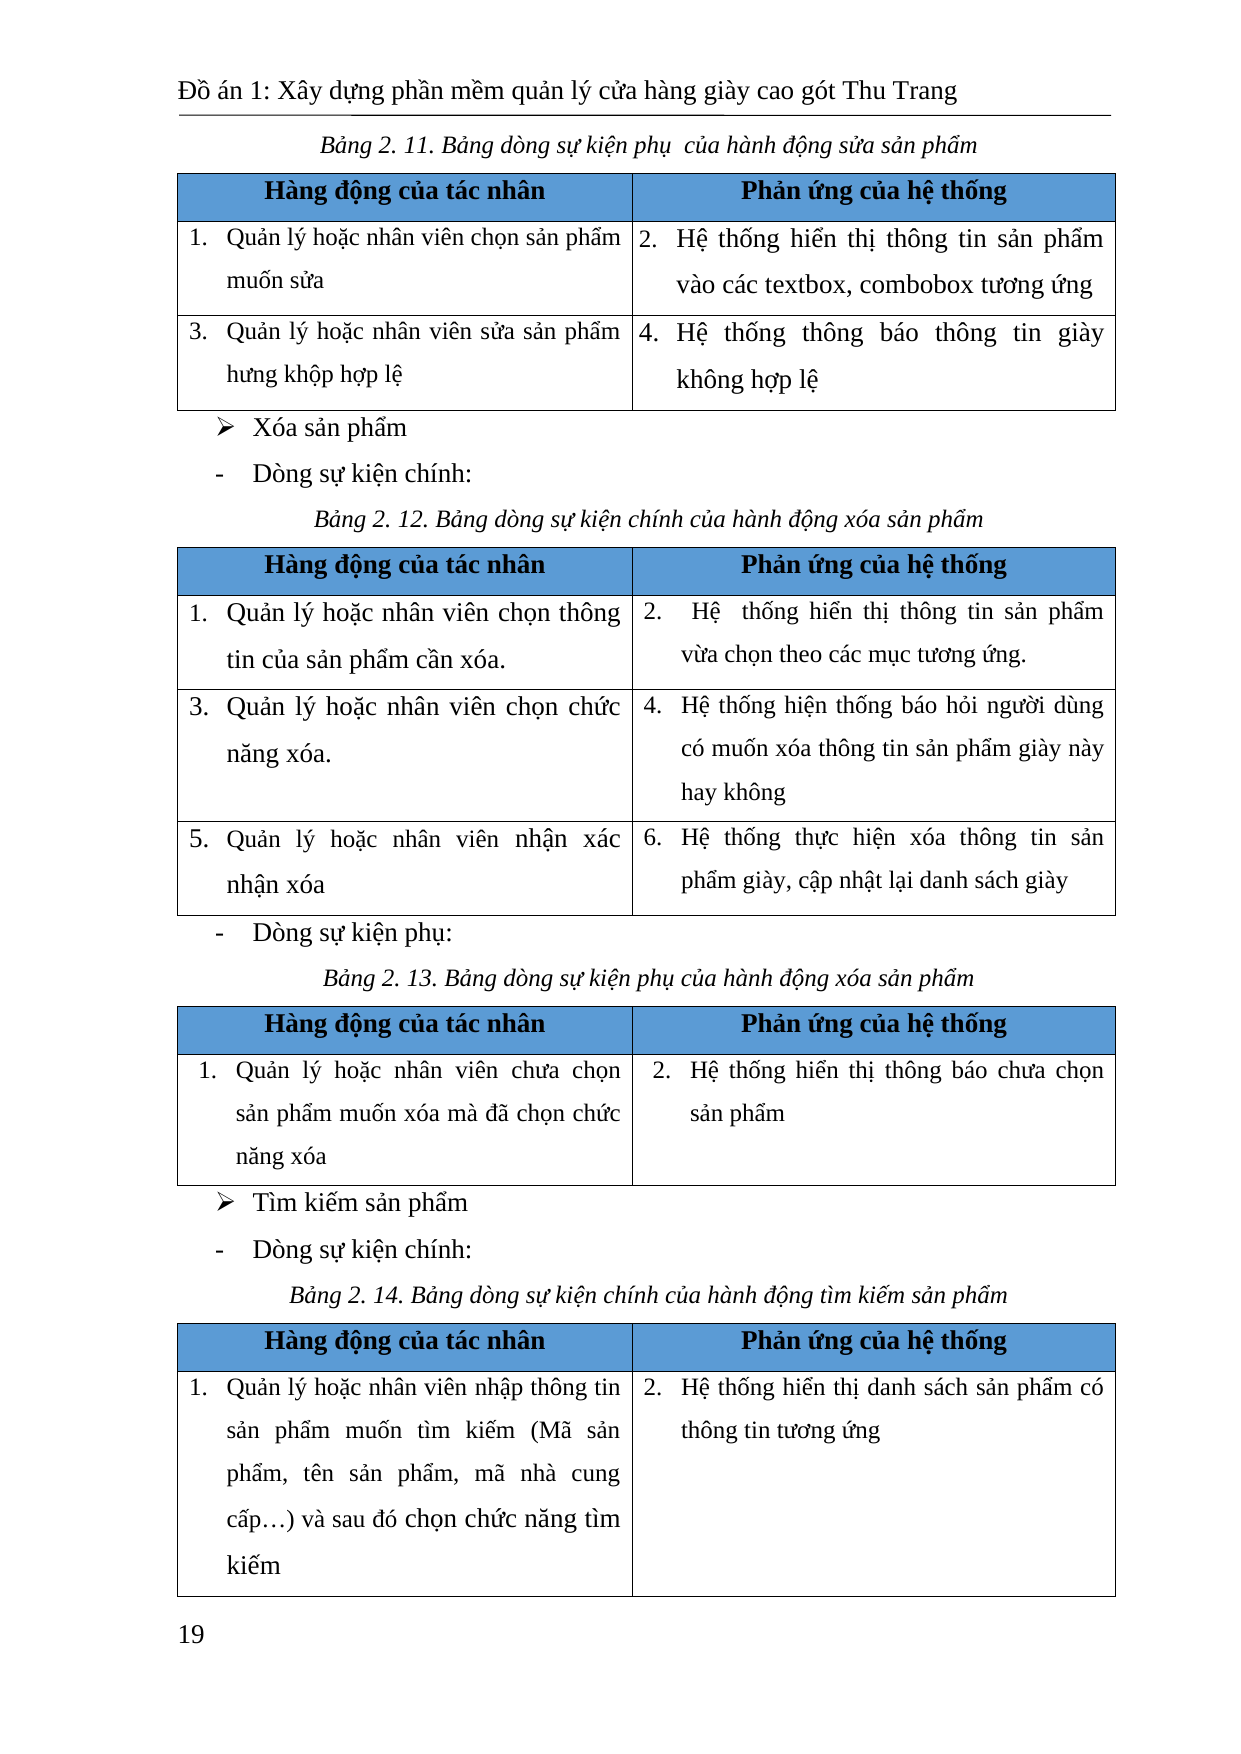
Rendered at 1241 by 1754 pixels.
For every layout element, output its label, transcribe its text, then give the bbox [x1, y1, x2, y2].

table_header Phản ứng của hệ thống [633, 174, 1115, 221]
table_cell Hệ thống hiển thị thông tin sản phẩm vào các textbox, combobox tương ứng [633, 222, 1115, 315]
table_header Phản ứng của hệ thống [633, 1007, 1115, 1054]
text Bảng 2. 11. Bảng dòng sự kiện phụ của hành động sửa sản phẩm [177, 130, 1122, 159]
text Bảng 2. 12. Bảng dòng sự kiện chính của hành động xóa sản phẩm [177, 504, 1122, 533]
table_cell Hệ thống hiển thị thông báo chưa chọn sản phẩm [633, 1055, 1115, 1185]
list Dòng sự kiện phụ: [215, 916, 1122, 947]
table_cell Quản lý hoặc nhân viên sửa sản phẩm hưng khộp hợp lệ [178, 316, 632, 409]
table_cell Quản lý hoặc nhân viên chọn sản phẩm muốn sửa [178, 222, 632, 315]
table_cell Hệ thống thực hiện xóa thông tin sản phẩm giày, cập nhật lại danh sách giày [633, 822, 1115, 915]
table_header Hàng động của tác nhân [178, 174, 632, 221]
list Xóa sản phẩm [215, 411, 1122, 442]
table_cell Quản lý hoặc nhân viên chưa chọn sản phẩm muốn xóa mà đã chọn chức năng xóa [178, 1055, 632, 1185]
table_cell Hệ thống hiển thị thông tin sản phẩm vừa chọn theo các mục tương ứng. [633, 596, 1115, 689]
table_cell Hệ thống hiển thị danh sách sản phẩm có thông tin tương ứng [633, 1372, 1115, 1596]
list Tìm kiếm sản phẩm [215, 1186, 1122, 1218]
table_cell Hệ thống thông báo thông tin giày không hợp lệ [633, 316, 1115, 409]
table_header Hàng động của tác nhân [178, 1324, 632, 1371]
table_cell Hệ thống hiện thống báo hỏi người dùng có muốn xóa thông tin sản phẩm giày này hay không [633, 690, 1115, 821]
table_header Phản ứng của hệ thống [633, 1324, 1115, 1371]
table_cell Quản lý hoặc nhân viên nhập thông tin sản phẩm muốn tìm kiếm (Mã sản phẩm, tên sản phẩm, mã nhà cung cấp…) và sau đó chọn chức năng tìm kiếm [178, 1372, 632, 1596]
table_header Hàng động của tác nhân [178, 1007, 632, 1054]
table_cell Quản lý hoặc nhân viên chọn thông tin của sản phẩm cần xóa. [178, 596, 632, 689]
table_cell Quản lý hoặc nhân viên nhận xác nhận xóa [178, 822, 632, 915]
text Bảng 2. 13. Bảng dòng sự kiện phụ của hành động xóa sản phẩm [177, 963, 1122, 992]
table_header Phản ứng của hệ thống [633, 548, 1115, 595]
table_header Hàng động của tác nhân [178, 548, 632, 595]
list Dòng sự kiện chính: [215, 457, 1122, 489]
table_cell Quản lý hoặc nhân viên chọn chức năng xóa. [178, 690, 632, 821]
list Dòng sự kiện chính: [215, 1233, 1122, 1264]
text Bảng 2. 14. Bảng dòng sự kiện chính của hành động tìm kiếm sản phẩm [177, 1280, 1122, 1309]
